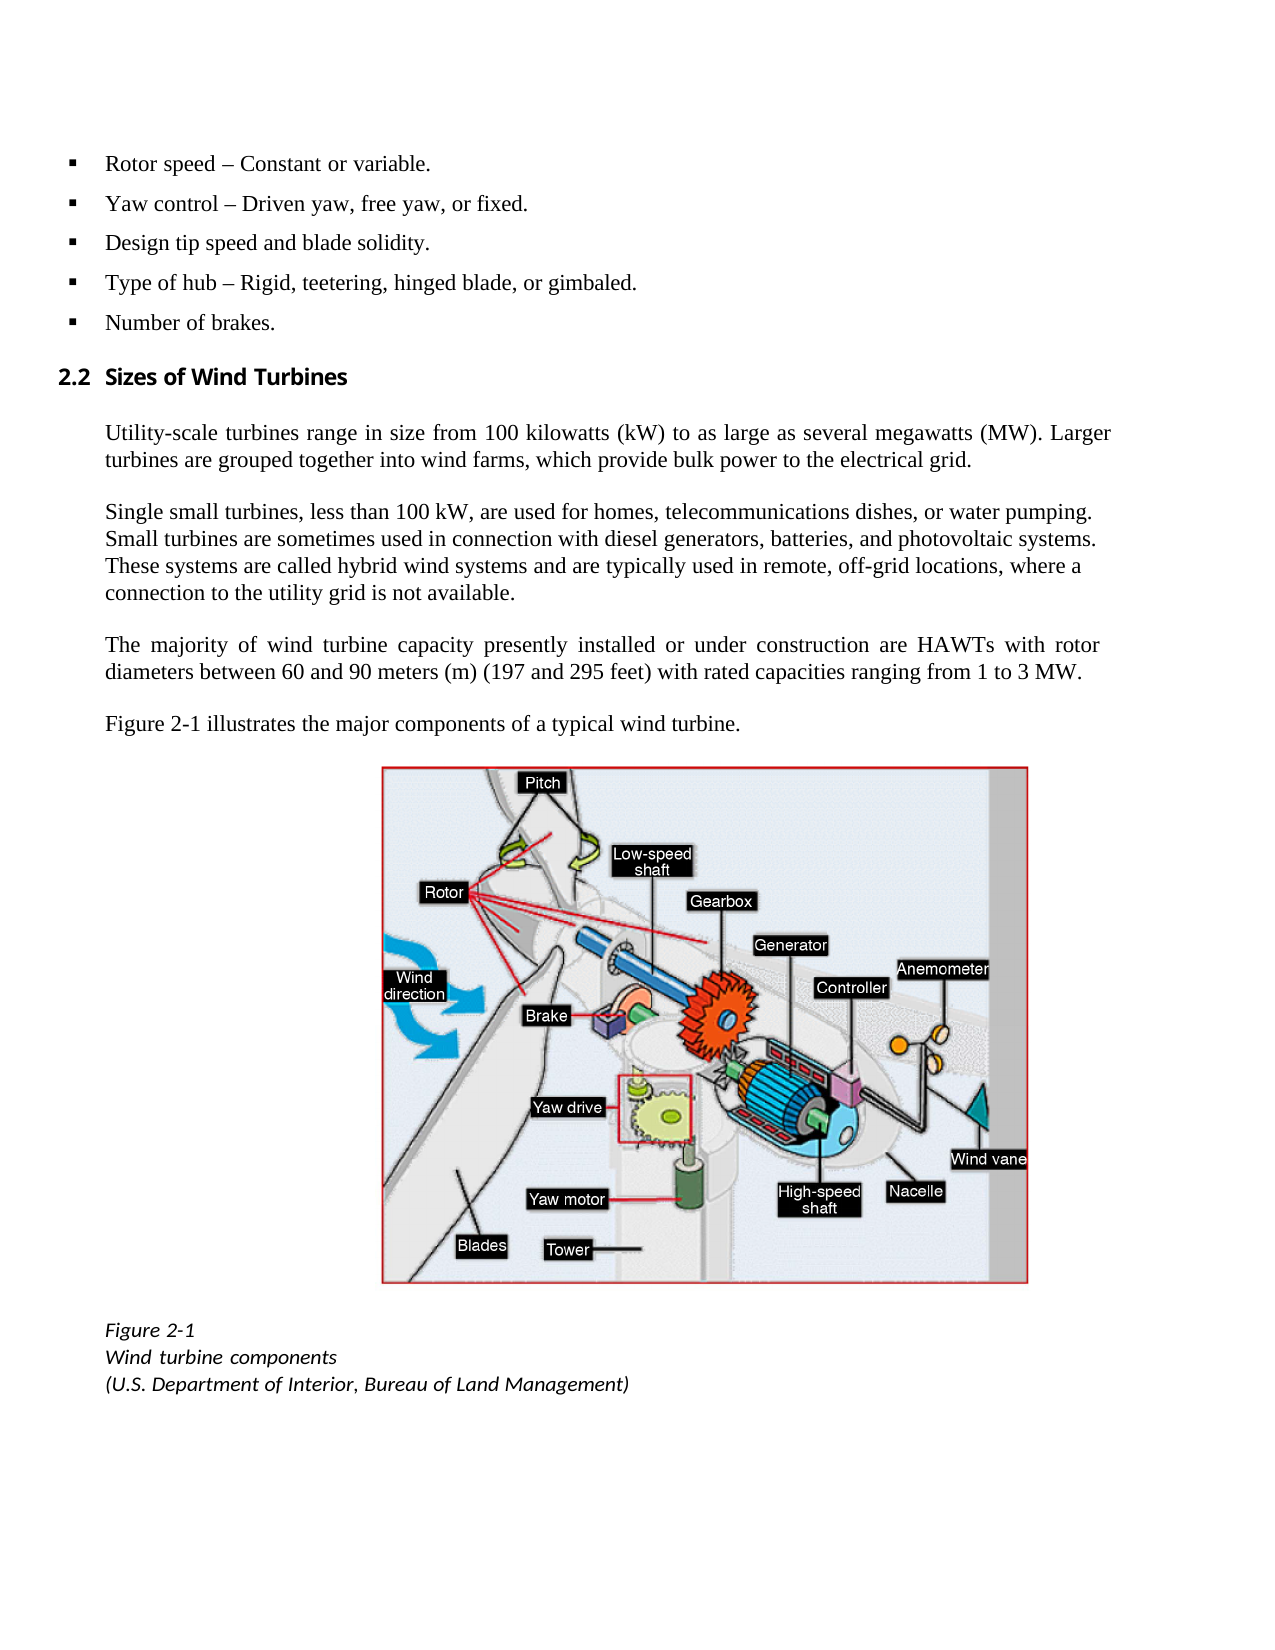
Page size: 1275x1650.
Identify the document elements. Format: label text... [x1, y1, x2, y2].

text The majority of wind turbine capacity presently installed or under construction are HAWTs with rotor diameters between 60 and 90 meters (m) (197 and 295 feet) with rated capacities ranging from 1 to 3 MW. [105, 631, 1100, 684]
text Wind turbine components [105, 1344, 1173, 1369]
picture [375, 761, 1032, 786]
list Rotor speed – Constant or variable. [67, 150, 1173, 177]
list Design tip speed and blade solidity. [67, 229, 1173, 256]
list Number of brakes. [67, 308, 1173, 335]
text Utility-scale turbines range in size from 100 kilowatts (kW) to as large as several megawatts (MW). Larger turbines are grouped together into wind farms, which provide bulk power to the electrical grid. [105, 419, 1113, 472]
text Figure 2-1 illustrates the major components of a typical wind turbine. [105, 710, 1173, 736]
list Type of hub – Rigid, teetering, hinged blade, or gimbaled. [67, 269, 1173, 295]
text Single small turbines, less than 100 kW, are used for homes, telecommunications dishes, or water pumping. Small turbines are sometimes used in connection with diesel generators, batteries, and photovoltaic systems. These systems are called hybrid wind systems and are typically used in remote, off-grid locations, where a connection to the utility grid is not available. [105, 498, 1125, 605]
text Figure 2-1 [105, 786, 1173, 1342]
subtitle Sizes of Wind Turbines [58, 361, 1173, 392]
list Yaw control – Driven yaw, free yaw, or fixed. [67, 190, 1173, 216]
text (U.S. Department of Interior, Bureau of Land Management) [105, 1371, 1173, 1396]
